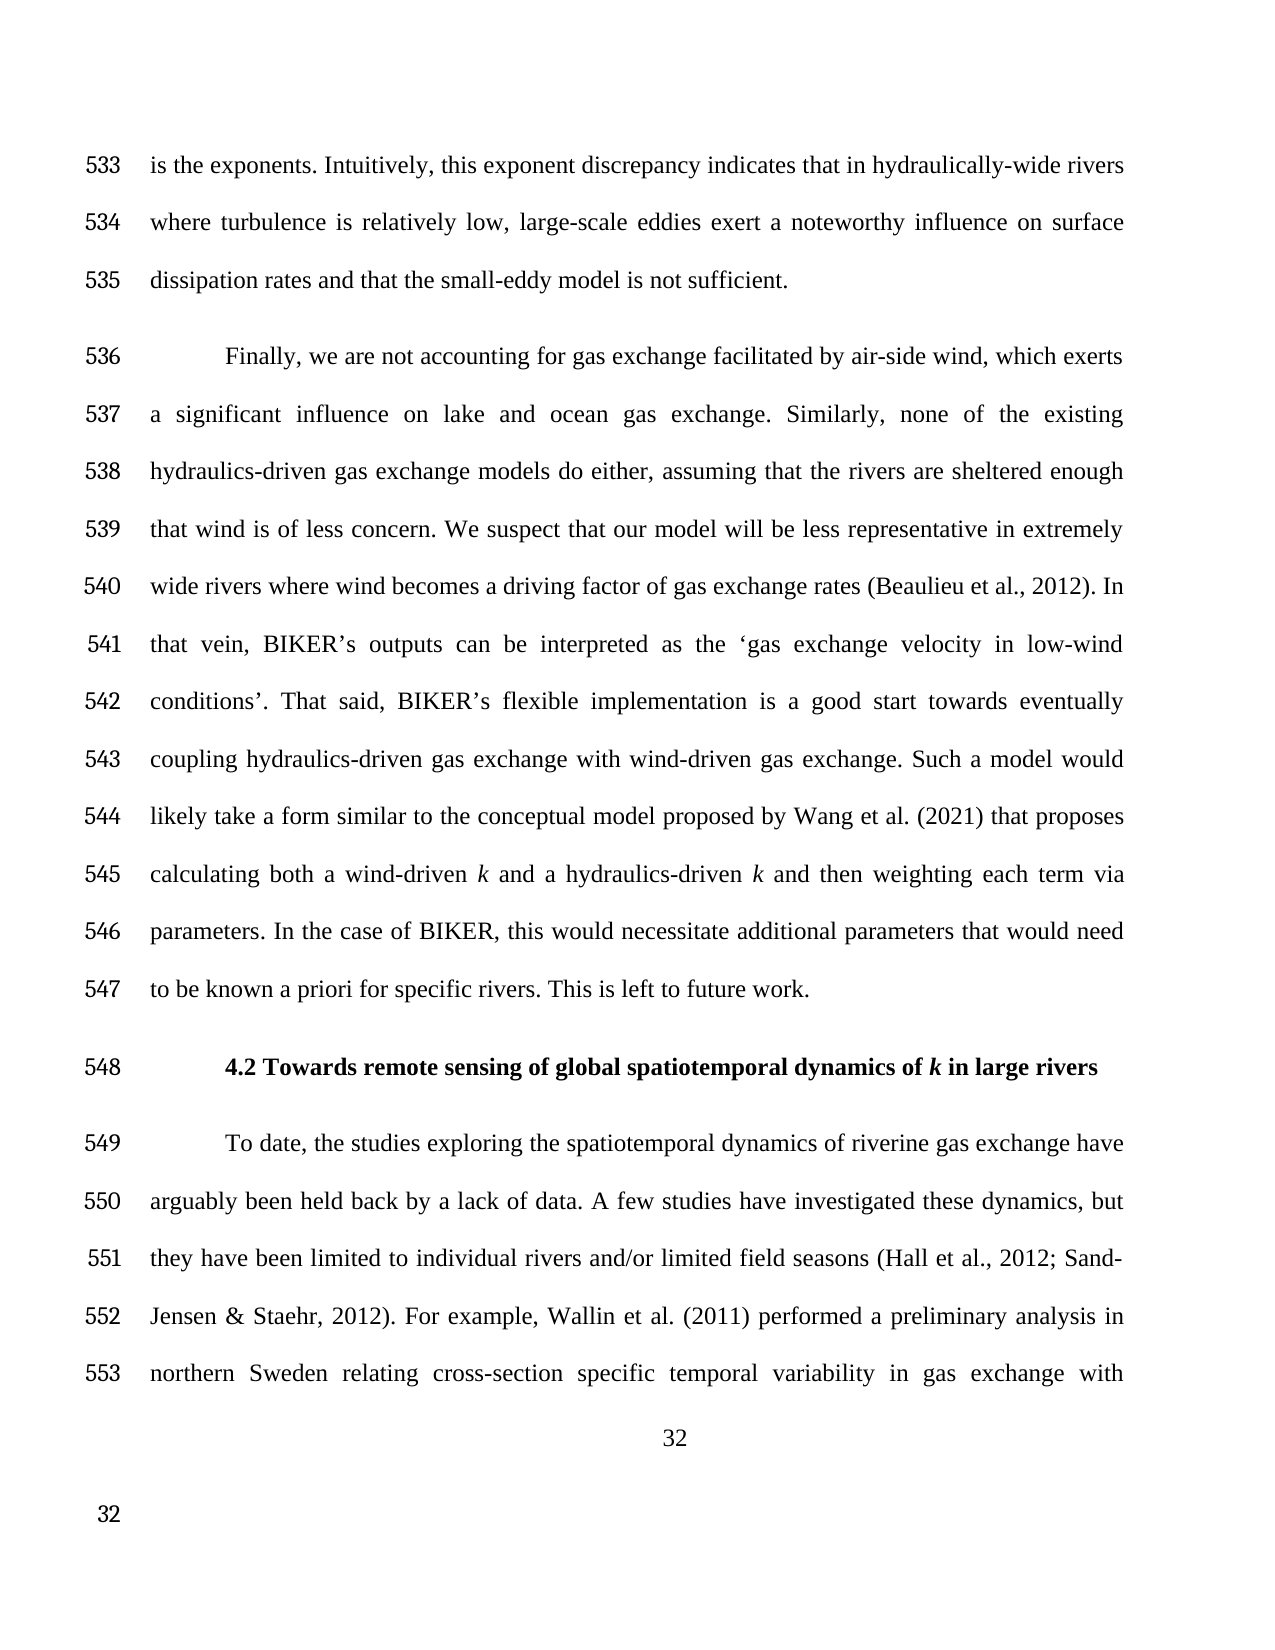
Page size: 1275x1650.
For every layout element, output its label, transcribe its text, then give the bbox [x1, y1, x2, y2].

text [150, 1128, 1125, 1387]
subtitle 4.2 Towards remote sensing of global spatiotemporal dynamics of k in large rivers [150, 1052, 1125, 1081]
text Finally, we are not accounting for gas exchange facilitated by air-side wind, which exerts a significant influence on lake and ocean gas exchange. Similarly, none of the existing hydraulics-driven gas exchange models do either, assuming that the rivers are sheltered enough that wind is of less concern. We suspect that our model will be less representative in extremely wide rivers where wind becomes a driving factor of gas exchange rates (Beaulieu et al., 2012). In that vein, BIKER’s outputs can be interpreted as the ‘gas exchange velocity in low-wind conditions’. That said, BIKER’s flexible implementation is a good start towards eventually coupling hydraulics-driven gas exchange with wind-driven gas exchange. Such a model would likely take a form similar to the conceptual model proposed by Wang et al. (2021) that proposes calculating both a wind-driven k and a hydraulics-driven k and then weighting each term via parameters. In the case of BIKER, this would necessitate additional parameters that would need to be known a priori for specific rivers. This is left to future work. [150, 341, 1125, 1002]
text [150, 150, 1125, 294]
